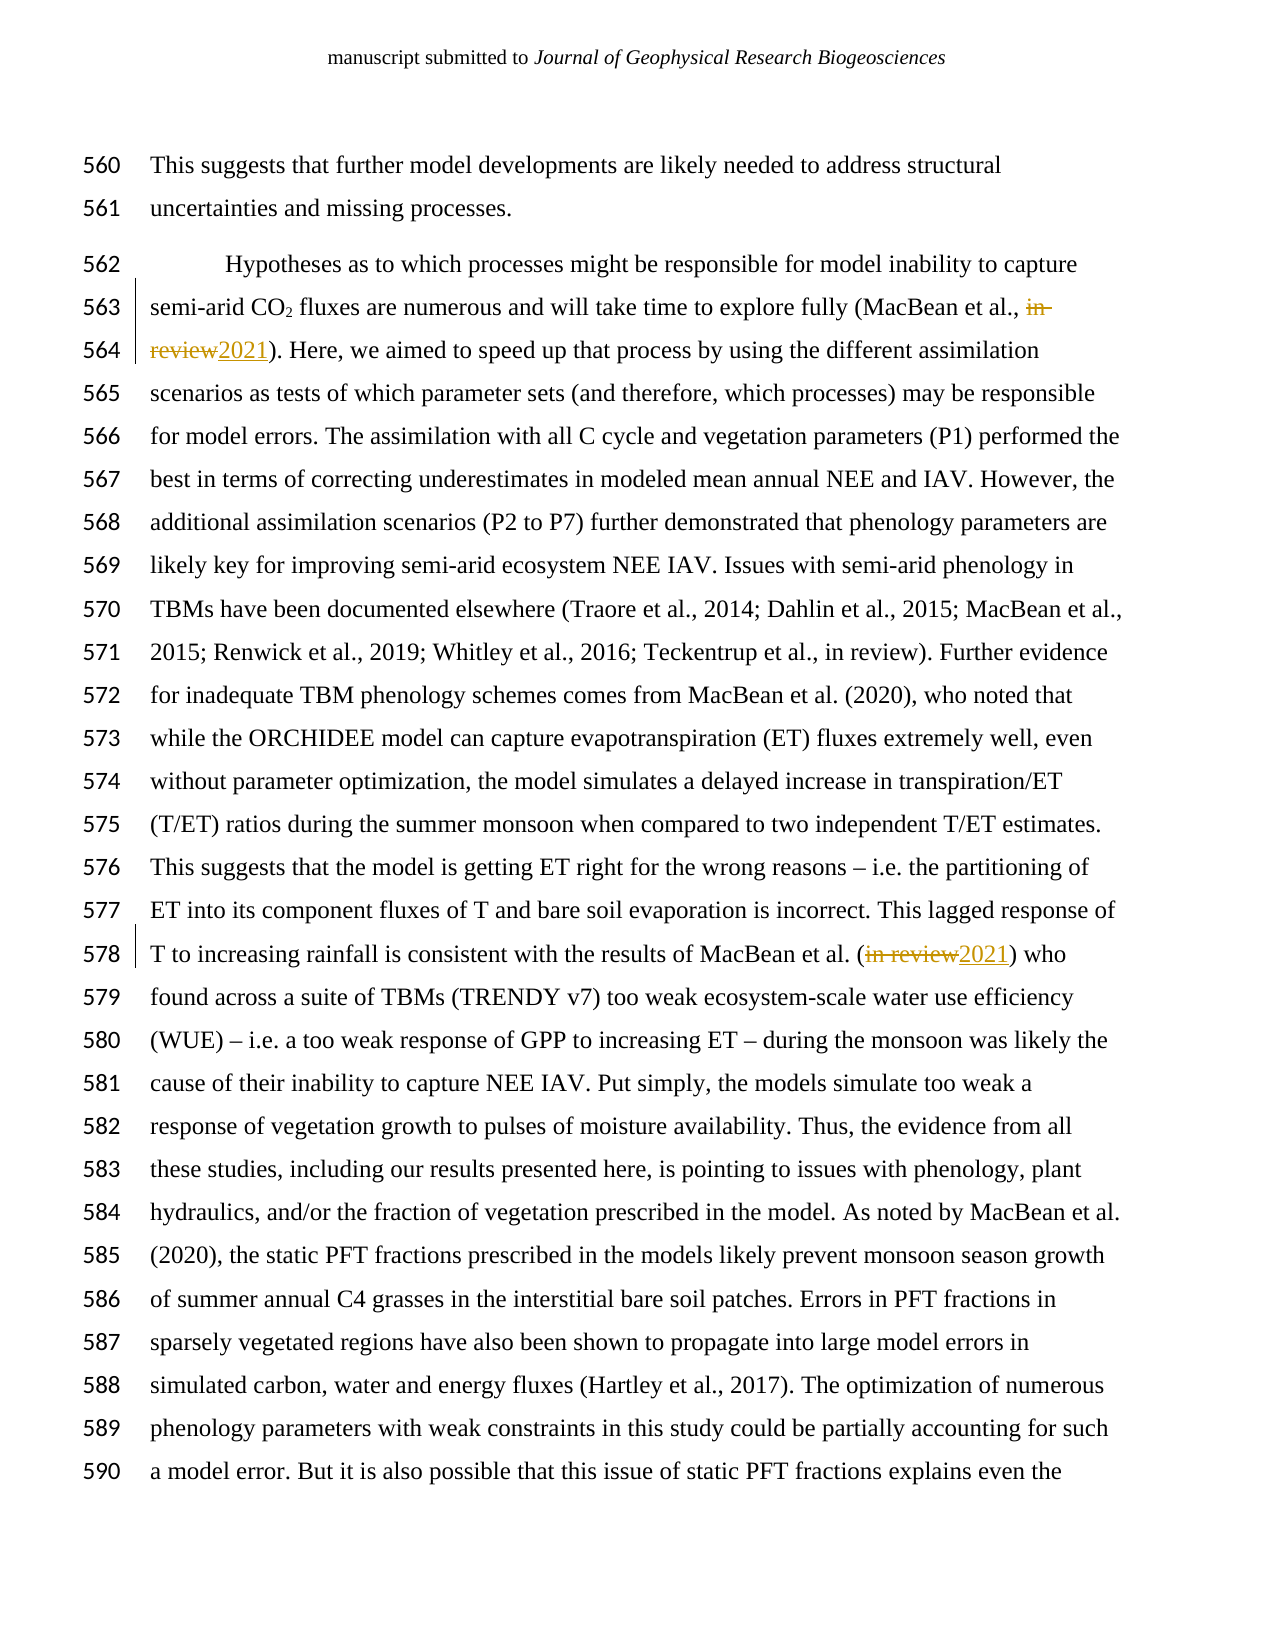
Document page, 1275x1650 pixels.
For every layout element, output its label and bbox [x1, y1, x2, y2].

text [150, 249, 1125, 1485]
text [150, 150, 1125, 222]
